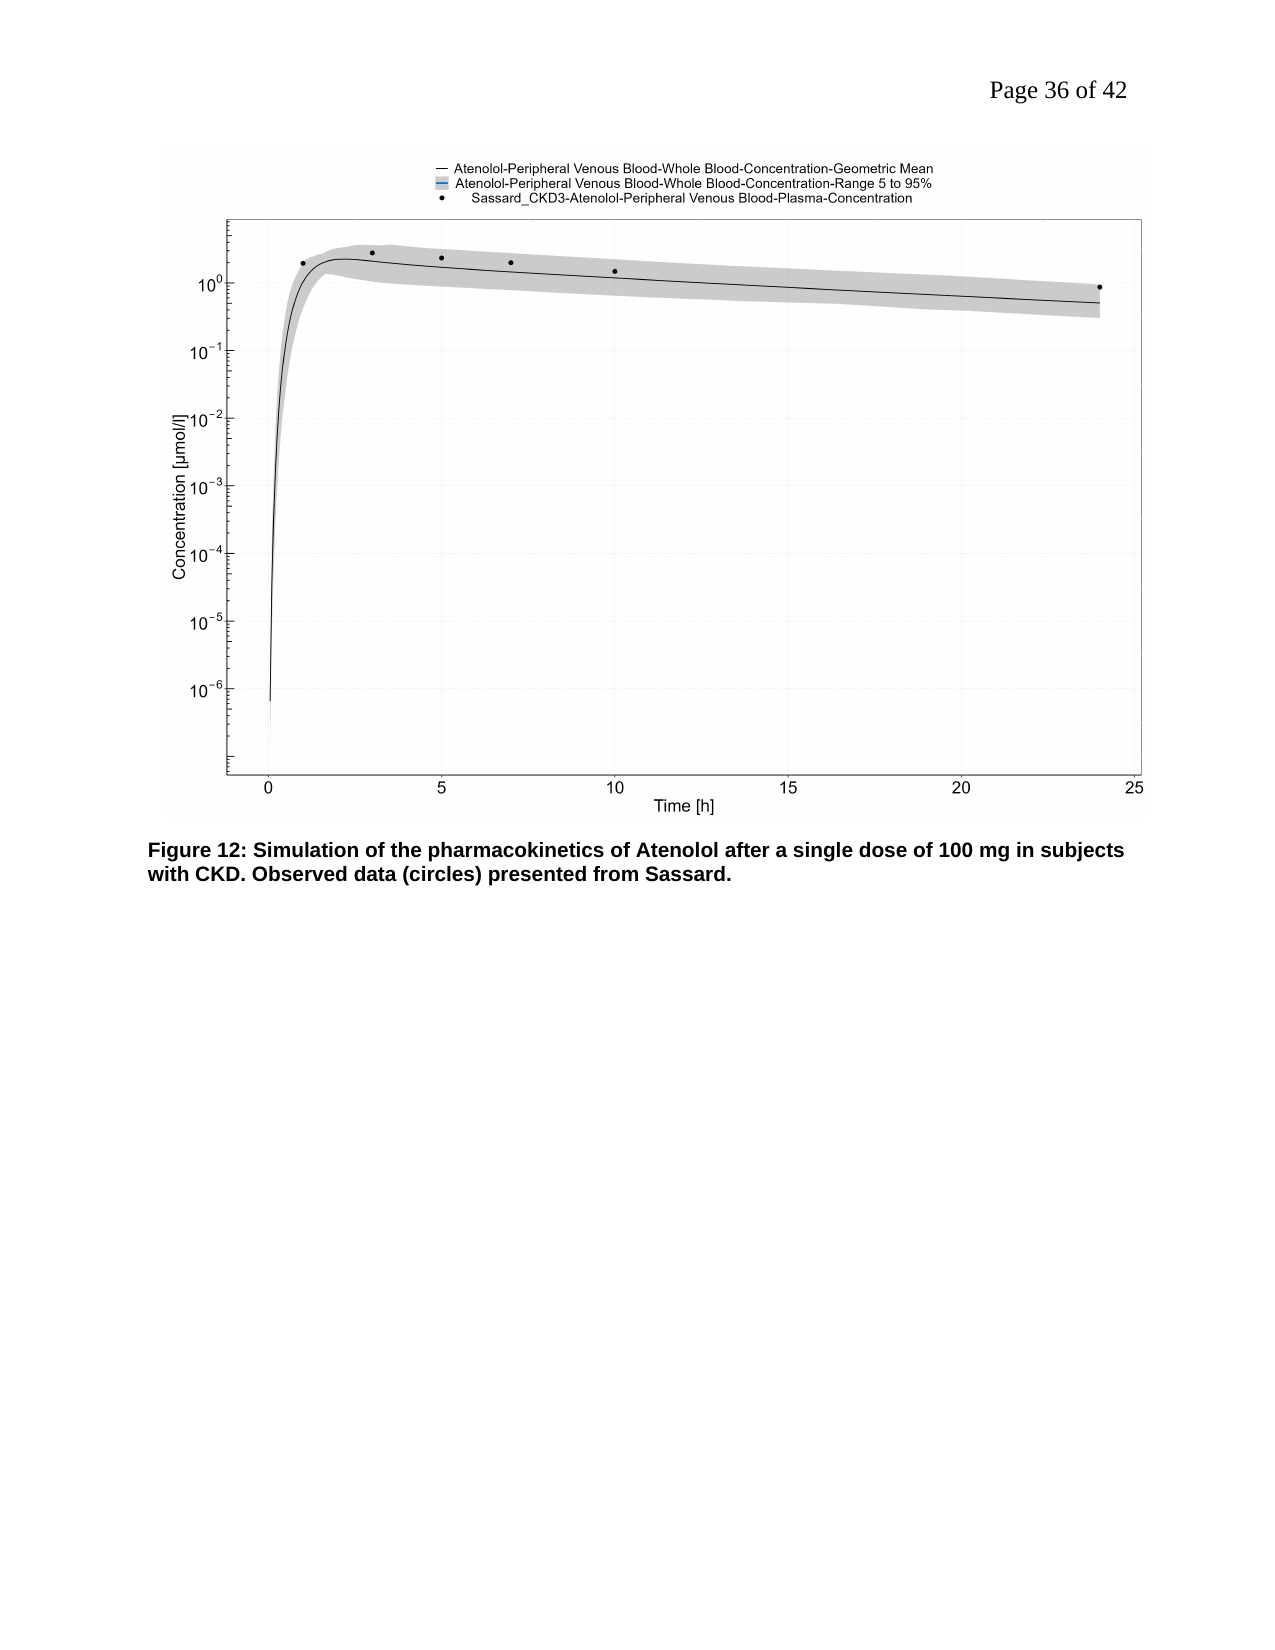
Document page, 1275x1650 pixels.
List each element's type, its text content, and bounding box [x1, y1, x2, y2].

picture [166, 147, 1146, 818]
text Figure 12: Simulation of the pharmacokinetics of Atenolol after a single dose of 100 mg in subjects with CKD. Observed data (circles) presented from Sassard. [148, 838, 1127, 886]
